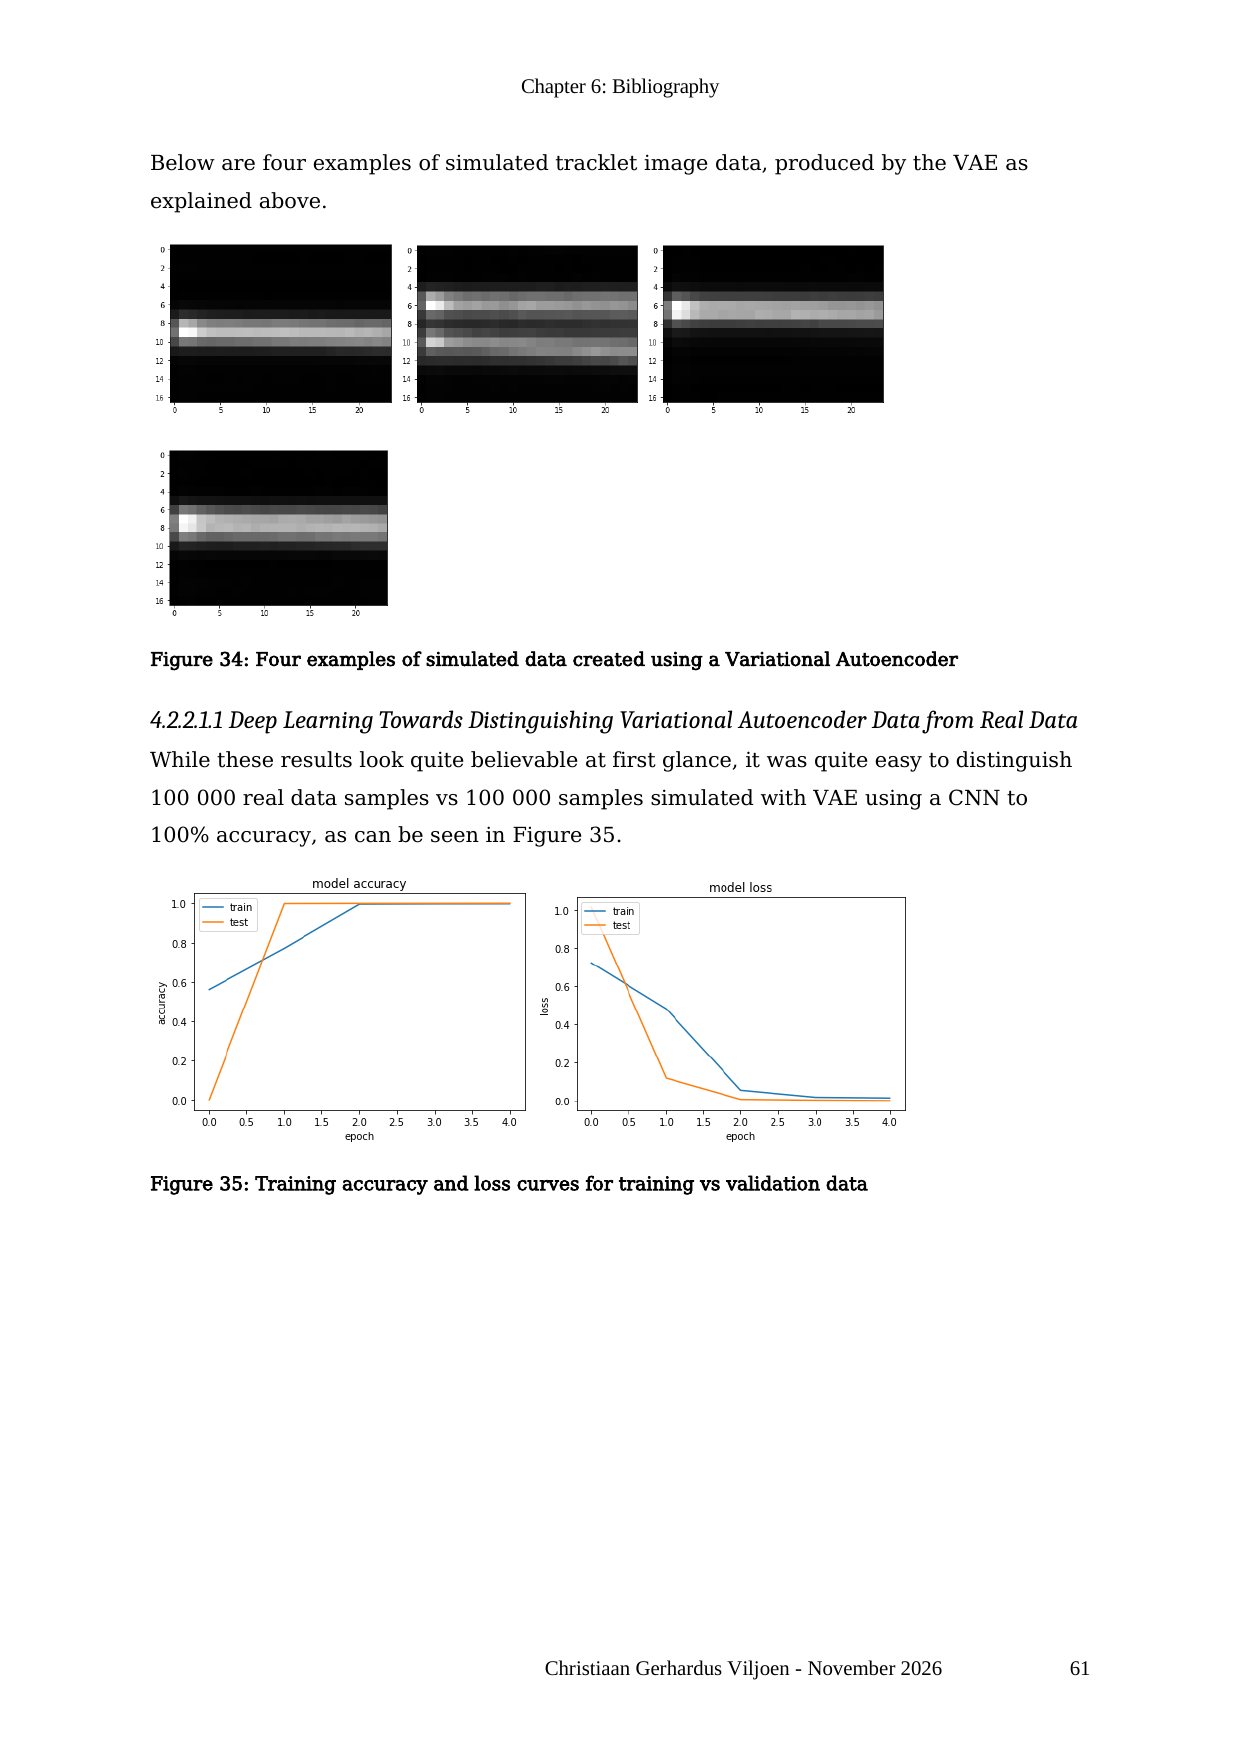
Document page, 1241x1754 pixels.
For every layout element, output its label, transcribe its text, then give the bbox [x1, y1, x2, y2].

picture [150, 872, 914, 1147]
picture [150, 237, 889, 419]
picture [150, 443, 394, 622]
text Below are four examples of simulated tracklet image data, produced by the VAE as explained above. [150, 150, 1090, 212]
subtitle Deep Learning Towards Distinguishing Variational Autoencoder Data from Real Data [150, 706, 1090, 734]
